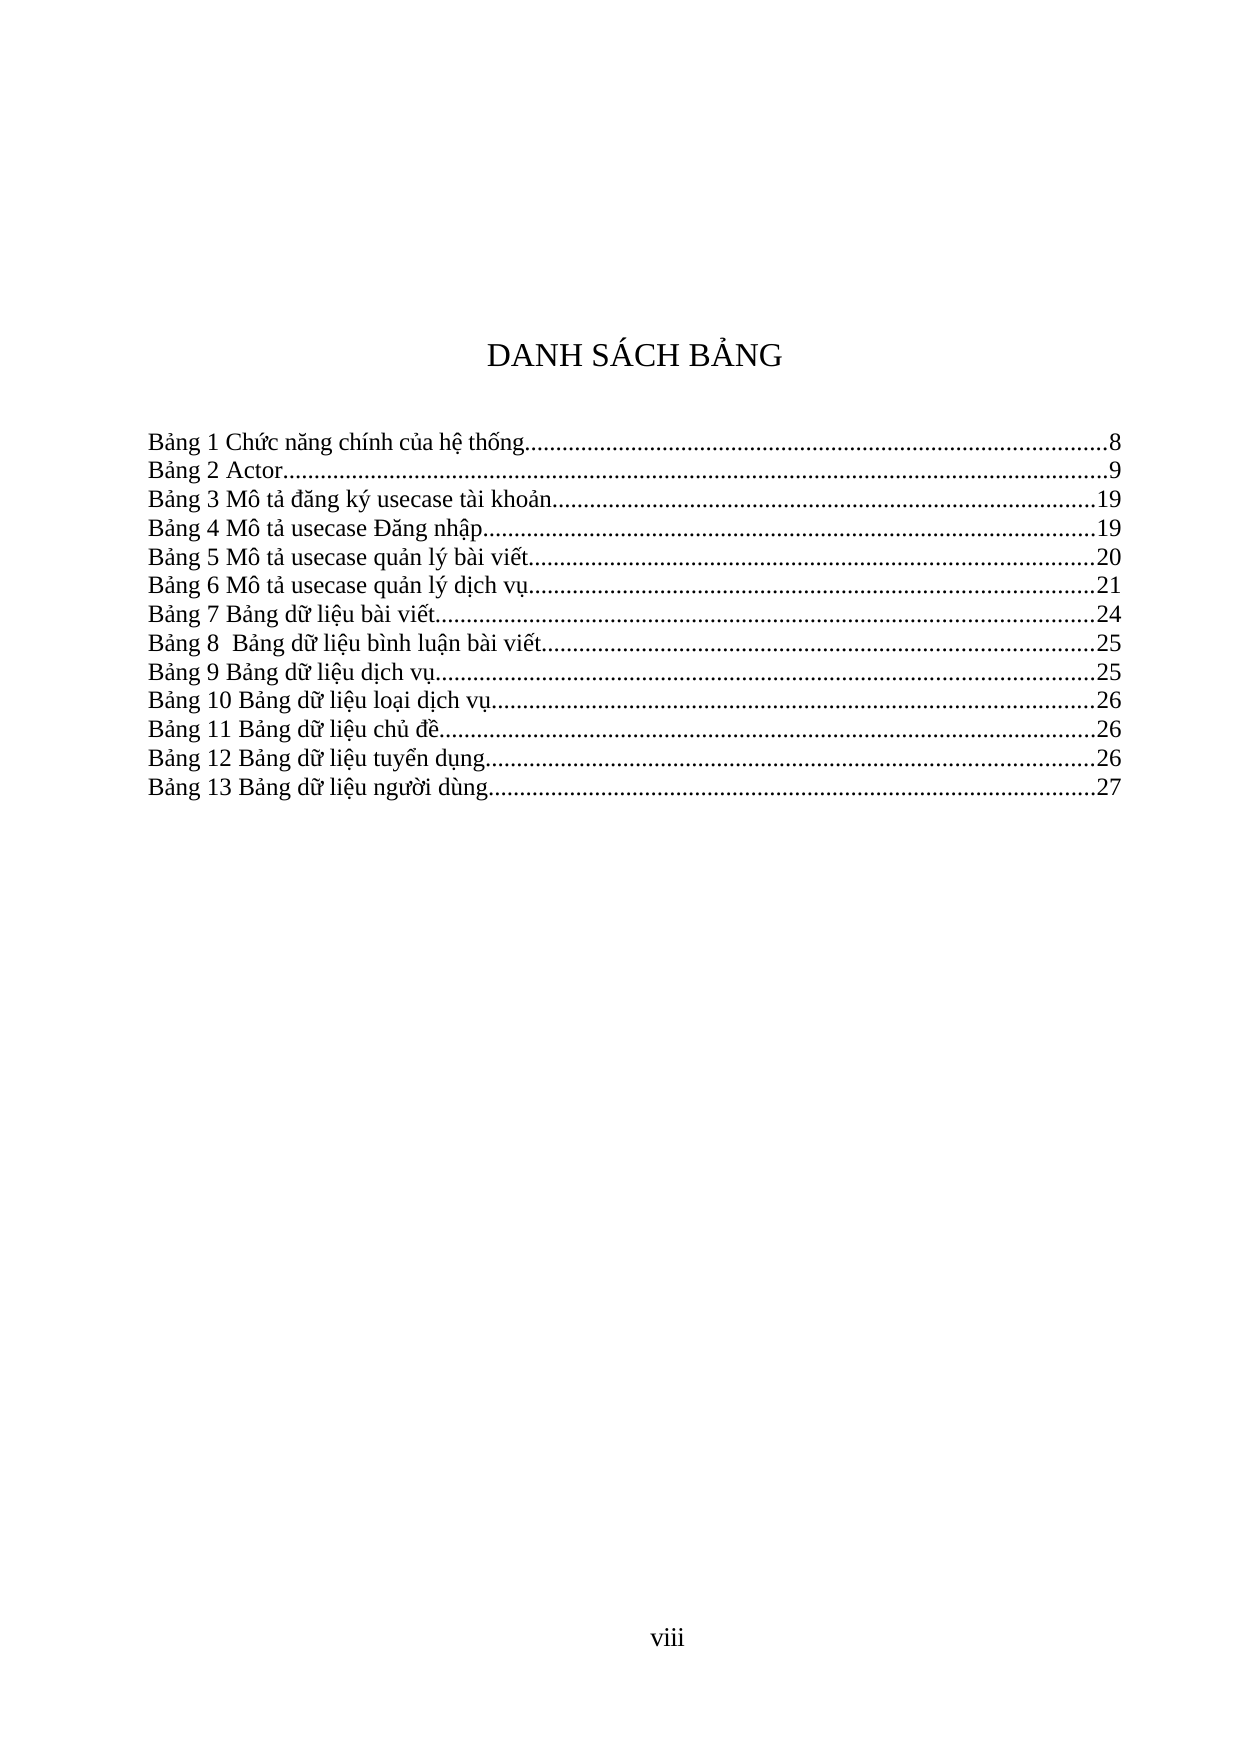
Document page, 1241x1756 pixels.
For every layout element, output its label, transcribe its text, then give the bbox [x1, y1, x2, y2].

text Bảng 7 Bảng dữ liệu bài viết 24 [148, 599, 1122, 628]
text Bảng 13 Bảng dữ liệu người dùng 27 [148, 772, 1122, 801]
text Bảng 4 Mô tả usecase Đăng nhập 19 [148, 513, 1122, 542]
text Bảng 12 Bảng dữ liệu tuyển dụng 26 [148, 743, 1122, 772]
text Bảng 2 Actor 9 [148, 456, 1122, 484]
text Bảng 5 Mô tả usecase quản lý bài viết 20 [148, 542, 1122, 571]
text Bảng 3 Mô tả đăng ký usecase tài khoản 19 [148, 484, 1122, 513]
text Bảng 6 Mô tả usecase quản lý dịch vụ 21 [148, 571, 1122, 599]
text Bảng 10 Bảng dữ liệu loại dịch vụ 26 [148, 686, 1122, 714]
text Bảng 9 Bảng dữ liệu dịch vụ 25 [148, 657, 1122, 686]
text Bảng 1 Chức năng chính của hệ thống 8 [148, 427, 1122, 456]
text DANH SÁCH BẢNG [148, 336, 1122, 374]
text Bảng 8 Bảng dữ liệu bình luận bài viết 25 [148, 628, 1122, 657]
text Bảng 11 Bảng dữ liệu chủ đề 26 [148, 714, 1122, 743]
